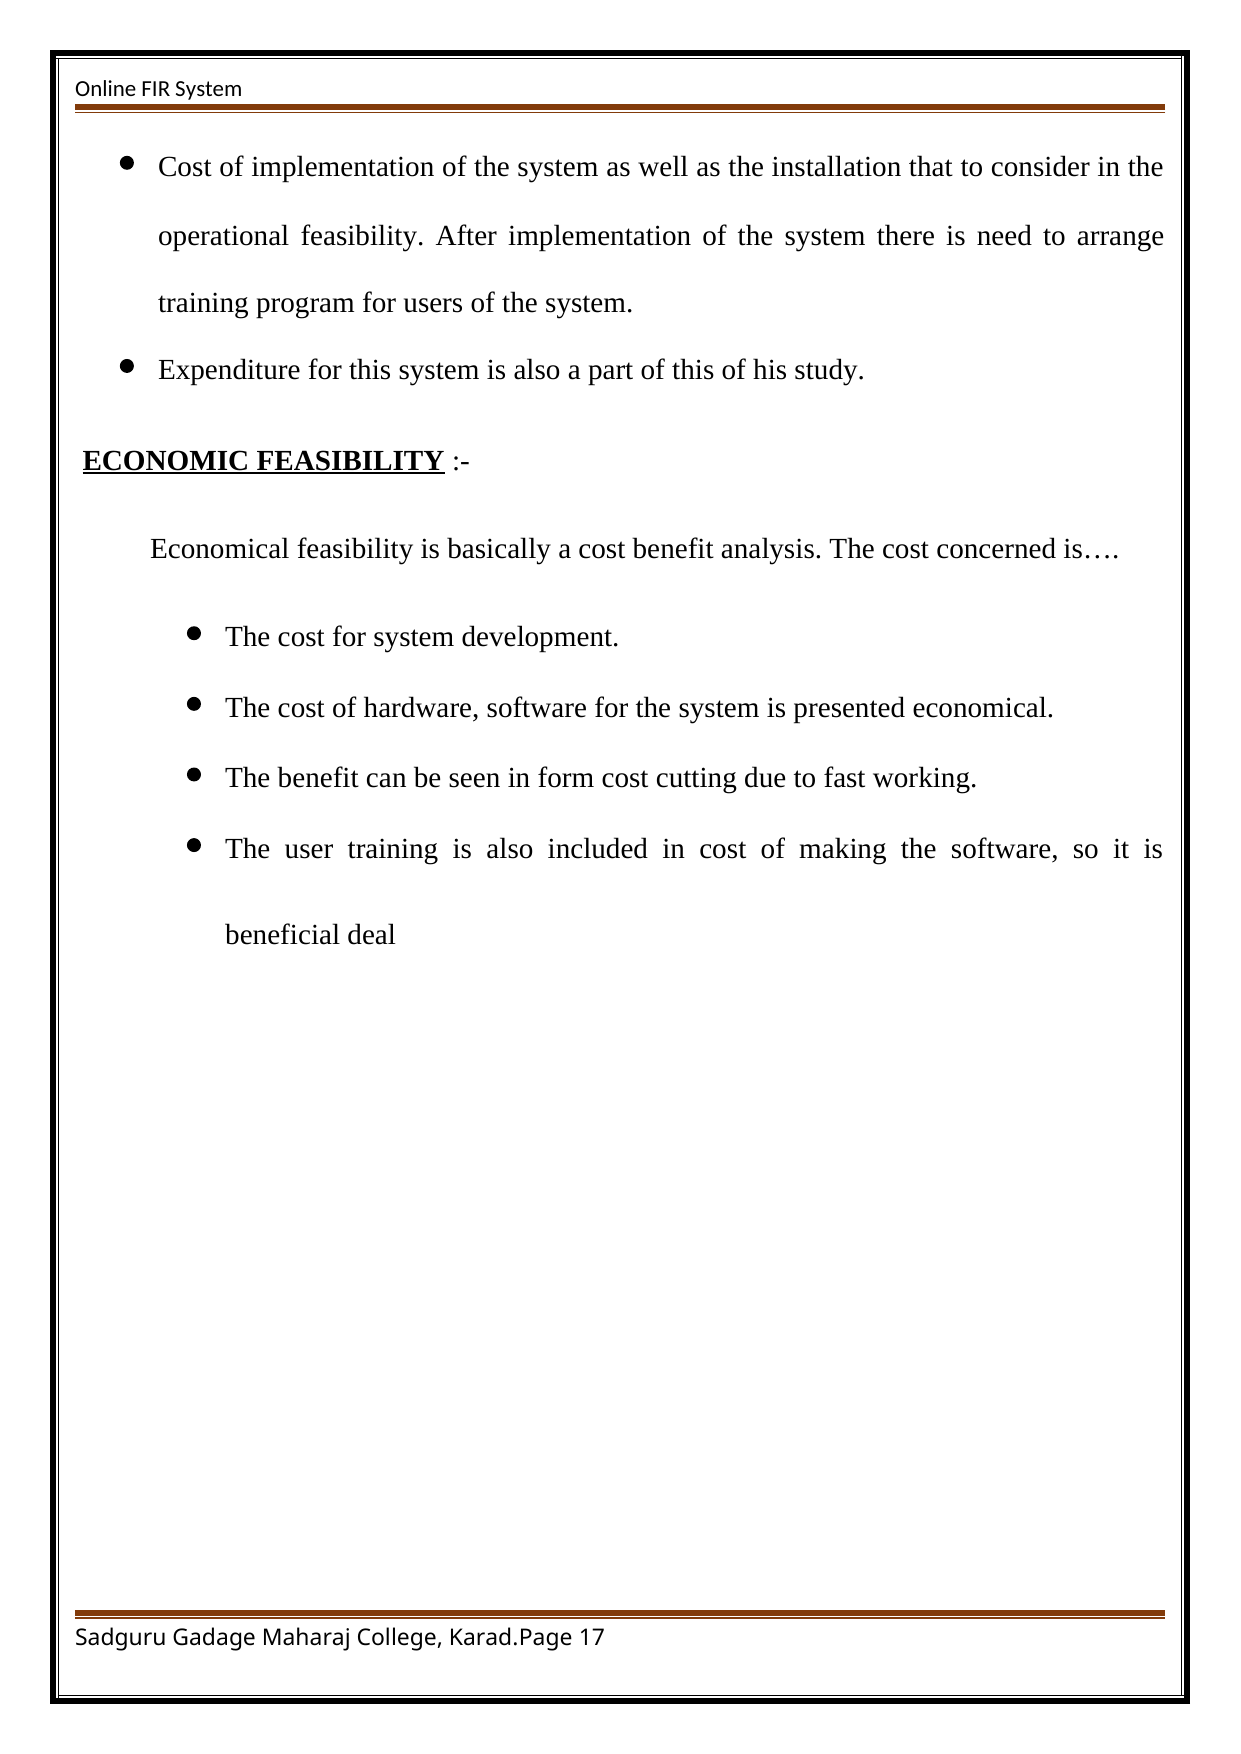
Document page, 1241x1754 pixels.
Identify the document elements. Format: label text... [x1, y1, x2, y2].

text ECONOMIC FEASIBILITY :- [75, 443, 1165, 477]
list The cost of hardware, software for the system is presented economical. [187, 690, 1165, 725]
text Economical feasibility is basically a cost benefit analysis. The cost concerned is…. [75, 531, 1165, 565]
list The benefit can be seen in form cost cutting due to fast working. [187, 760, 1165, 796]
list The cost for system development. [187, 619, 1165, 654]
list Cost of implementation of the system as well as the installation that to consider in the operational feasibility. After implementation of the system there is need to arrange training program for users of the system. [120, 149, 1165, 318]
list The user training is also included in cost of making the software, so it is beneficial deal [187, 831, 1165, 952]
list Expenditure for this system is also a part of this of his study. [120, 352, 1165, 387]
